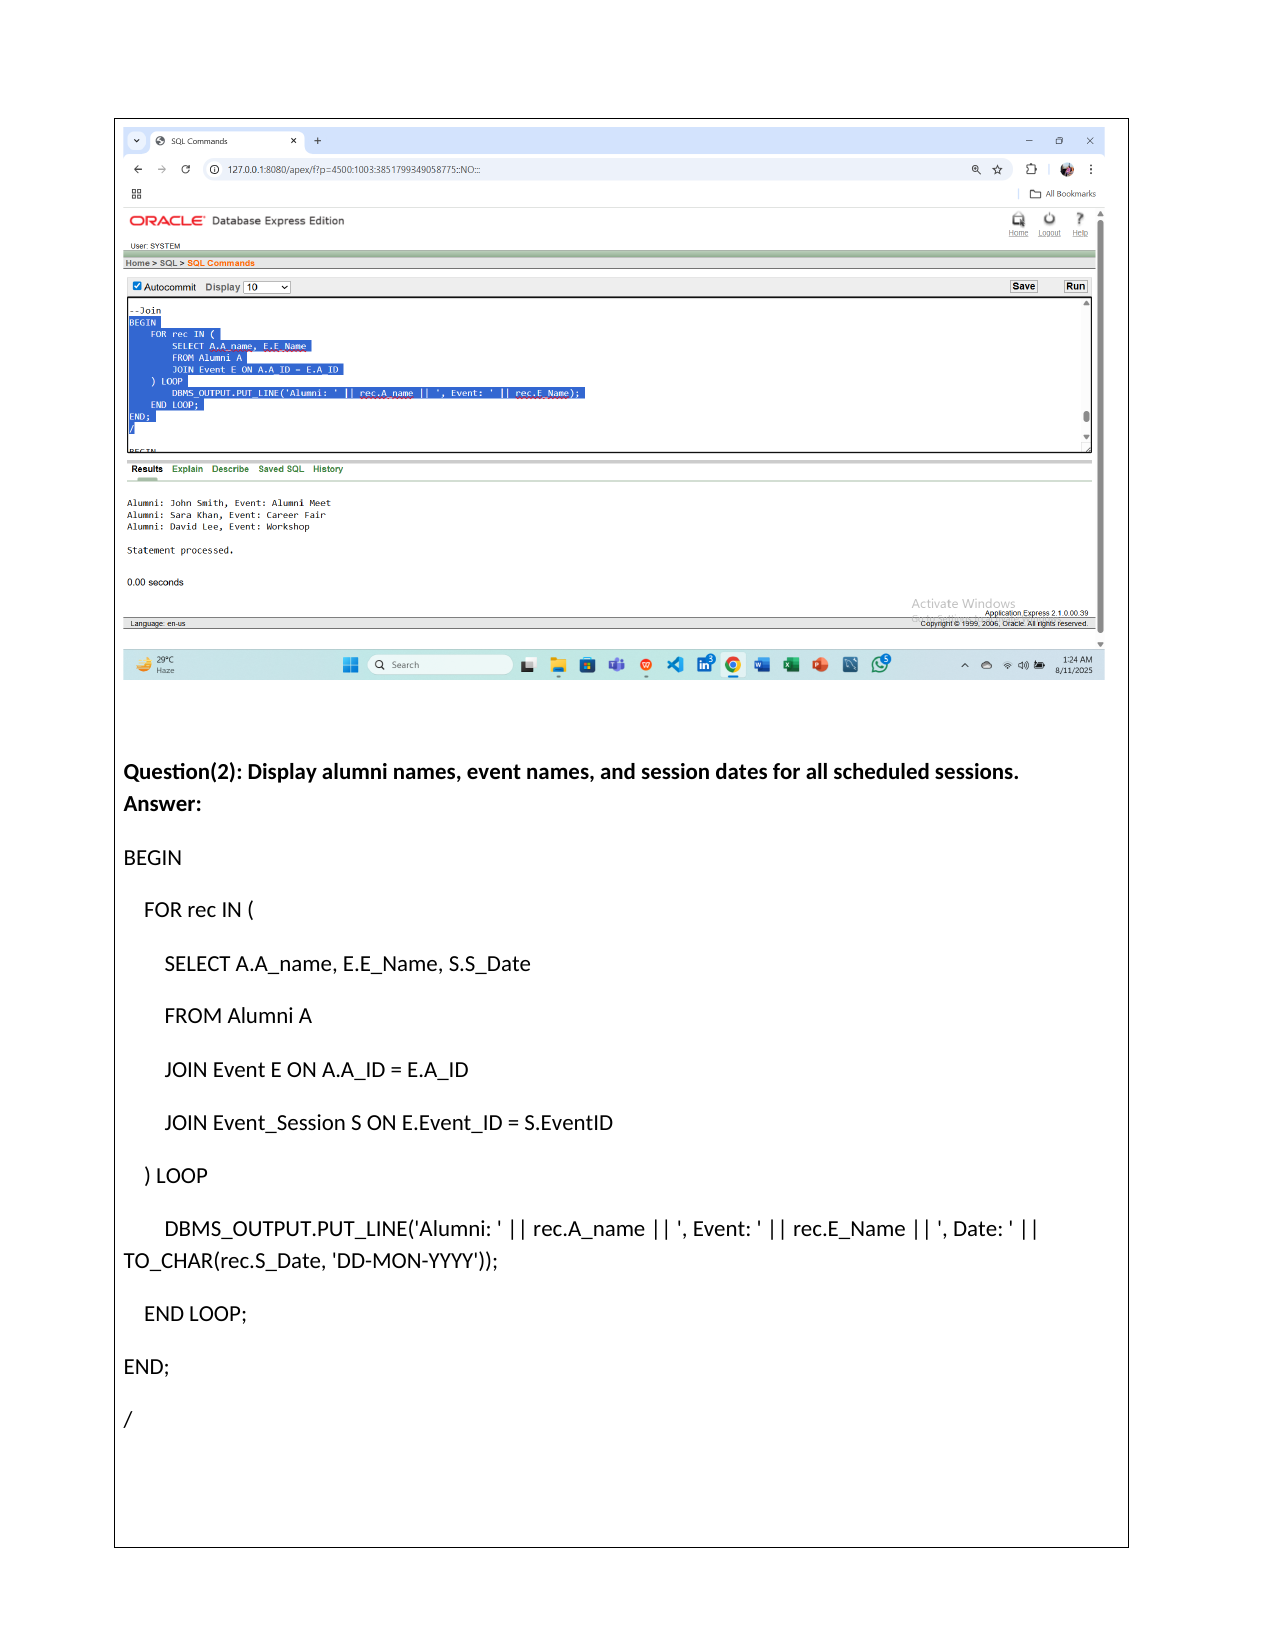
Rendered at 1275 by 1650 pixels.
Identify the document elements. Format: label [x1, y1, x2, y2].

picture [123, 127, 1105, 680]
